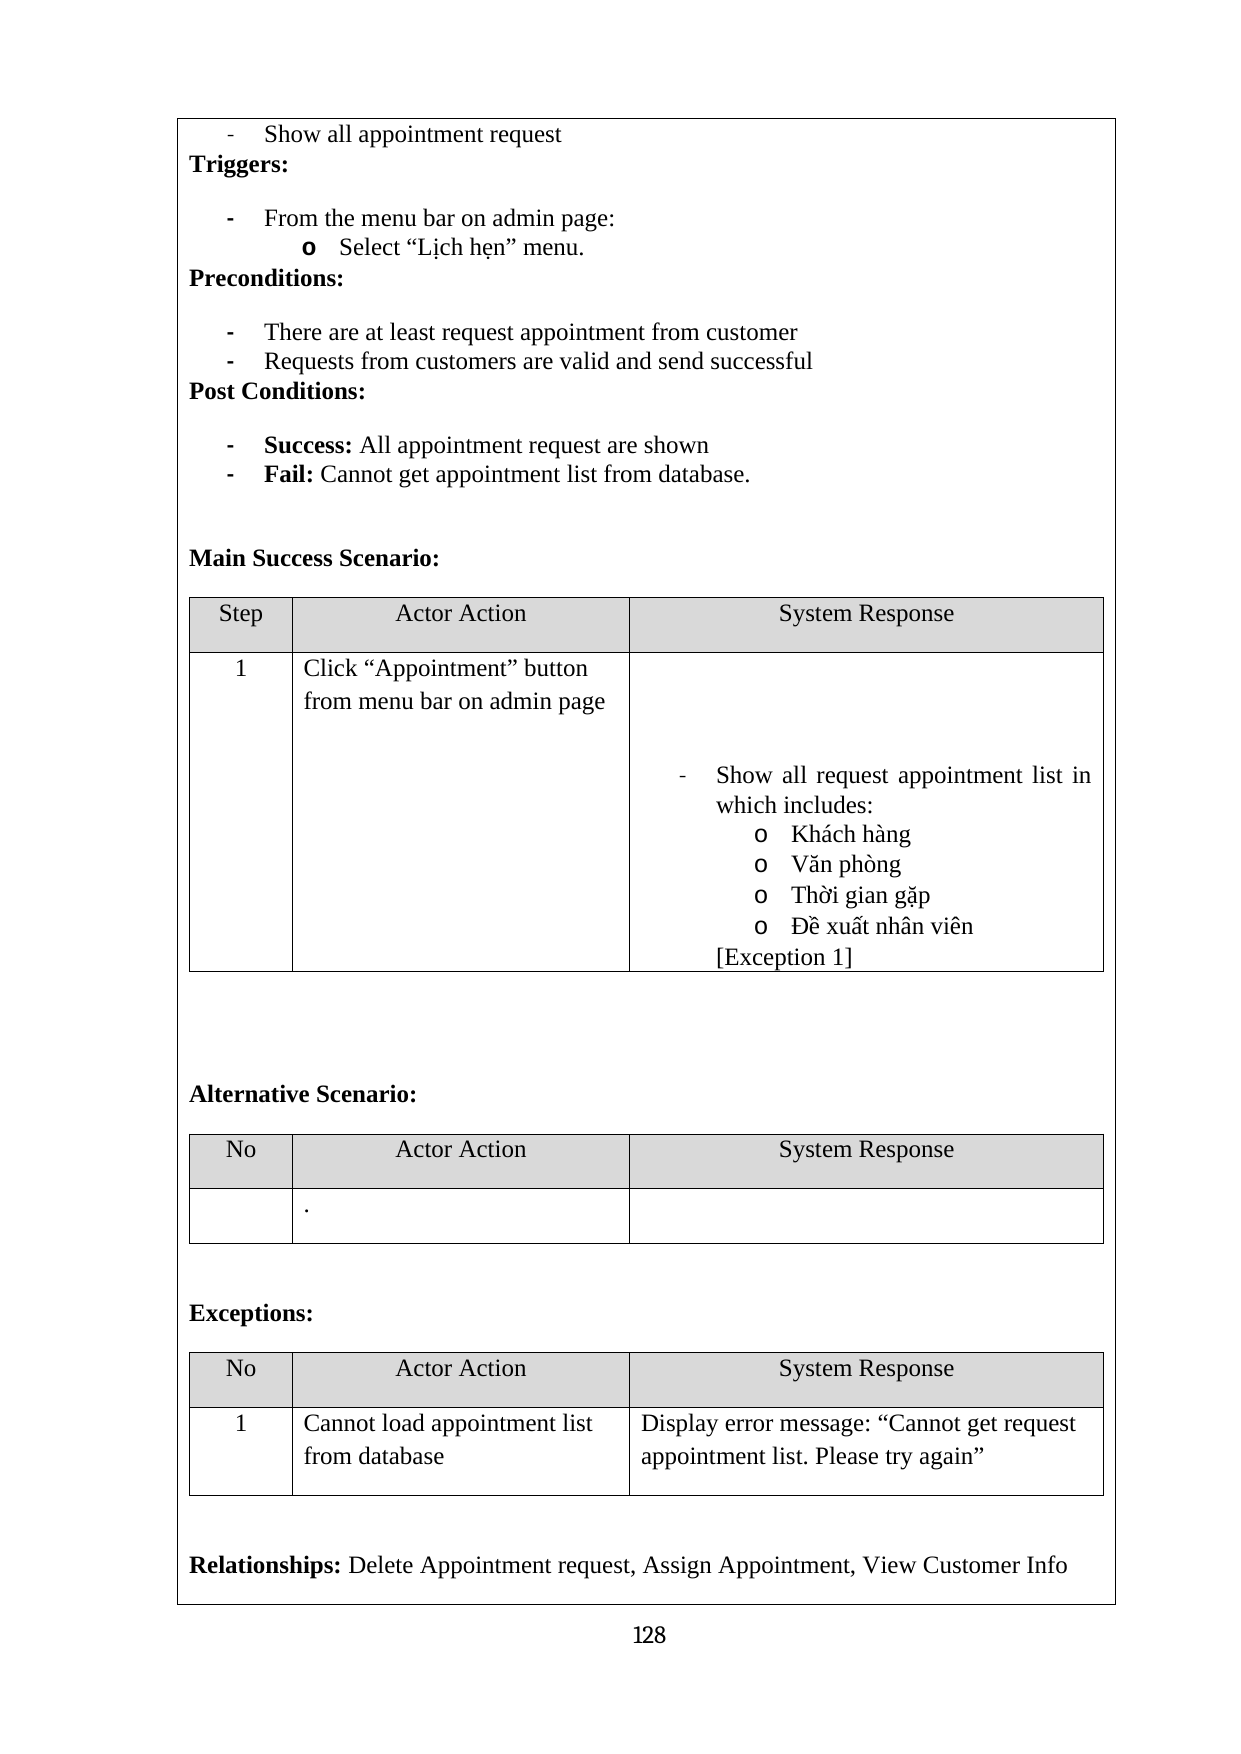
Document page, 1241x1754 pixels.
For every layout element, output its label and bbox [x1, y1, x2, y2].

table_cell [178, 119, 1115, 1603]
